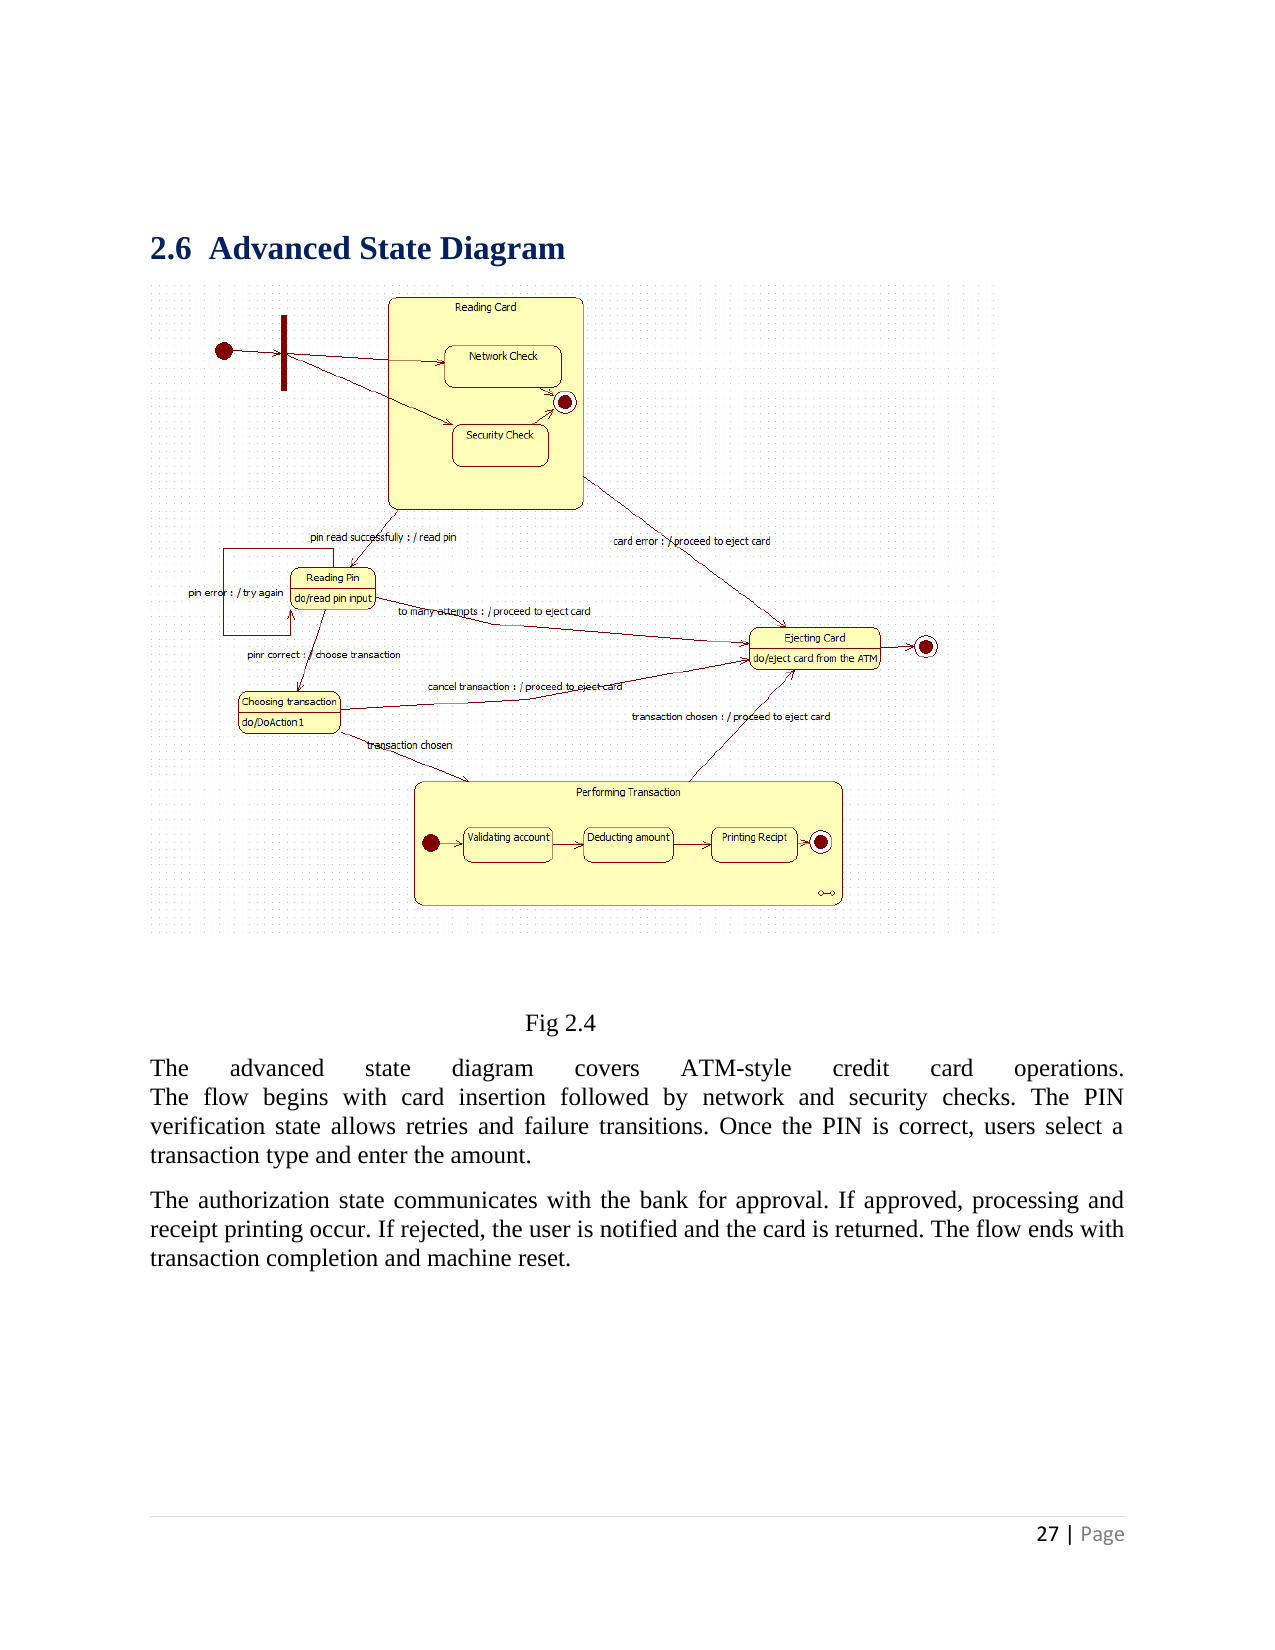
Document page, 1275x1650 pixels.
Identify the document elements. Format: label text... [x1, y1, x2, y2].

text Fig 2.4 [150, 1008, 1125, 1037]
text 2.6 Advanced State Diagram [150, 228, 1125, 267]
text The advanced state diagram covers ATM-style credit card operations. The flow begins with card insertion followed by network and security checks. The PIN verification state allows retries and failure transitions. Once the PIN is correct, users select a transaction type and enter the amount. [150, 1053, 1125, 1168]
text The authorization state communicates with the bank for approval. If approved, processing and receipt printing occur. If rejected, the user is notified and the card is returned. The flow ends with transaction completion and machine reset. [150, 1185, 1125, 1271]
picture [150, 283, 1002, 937]
